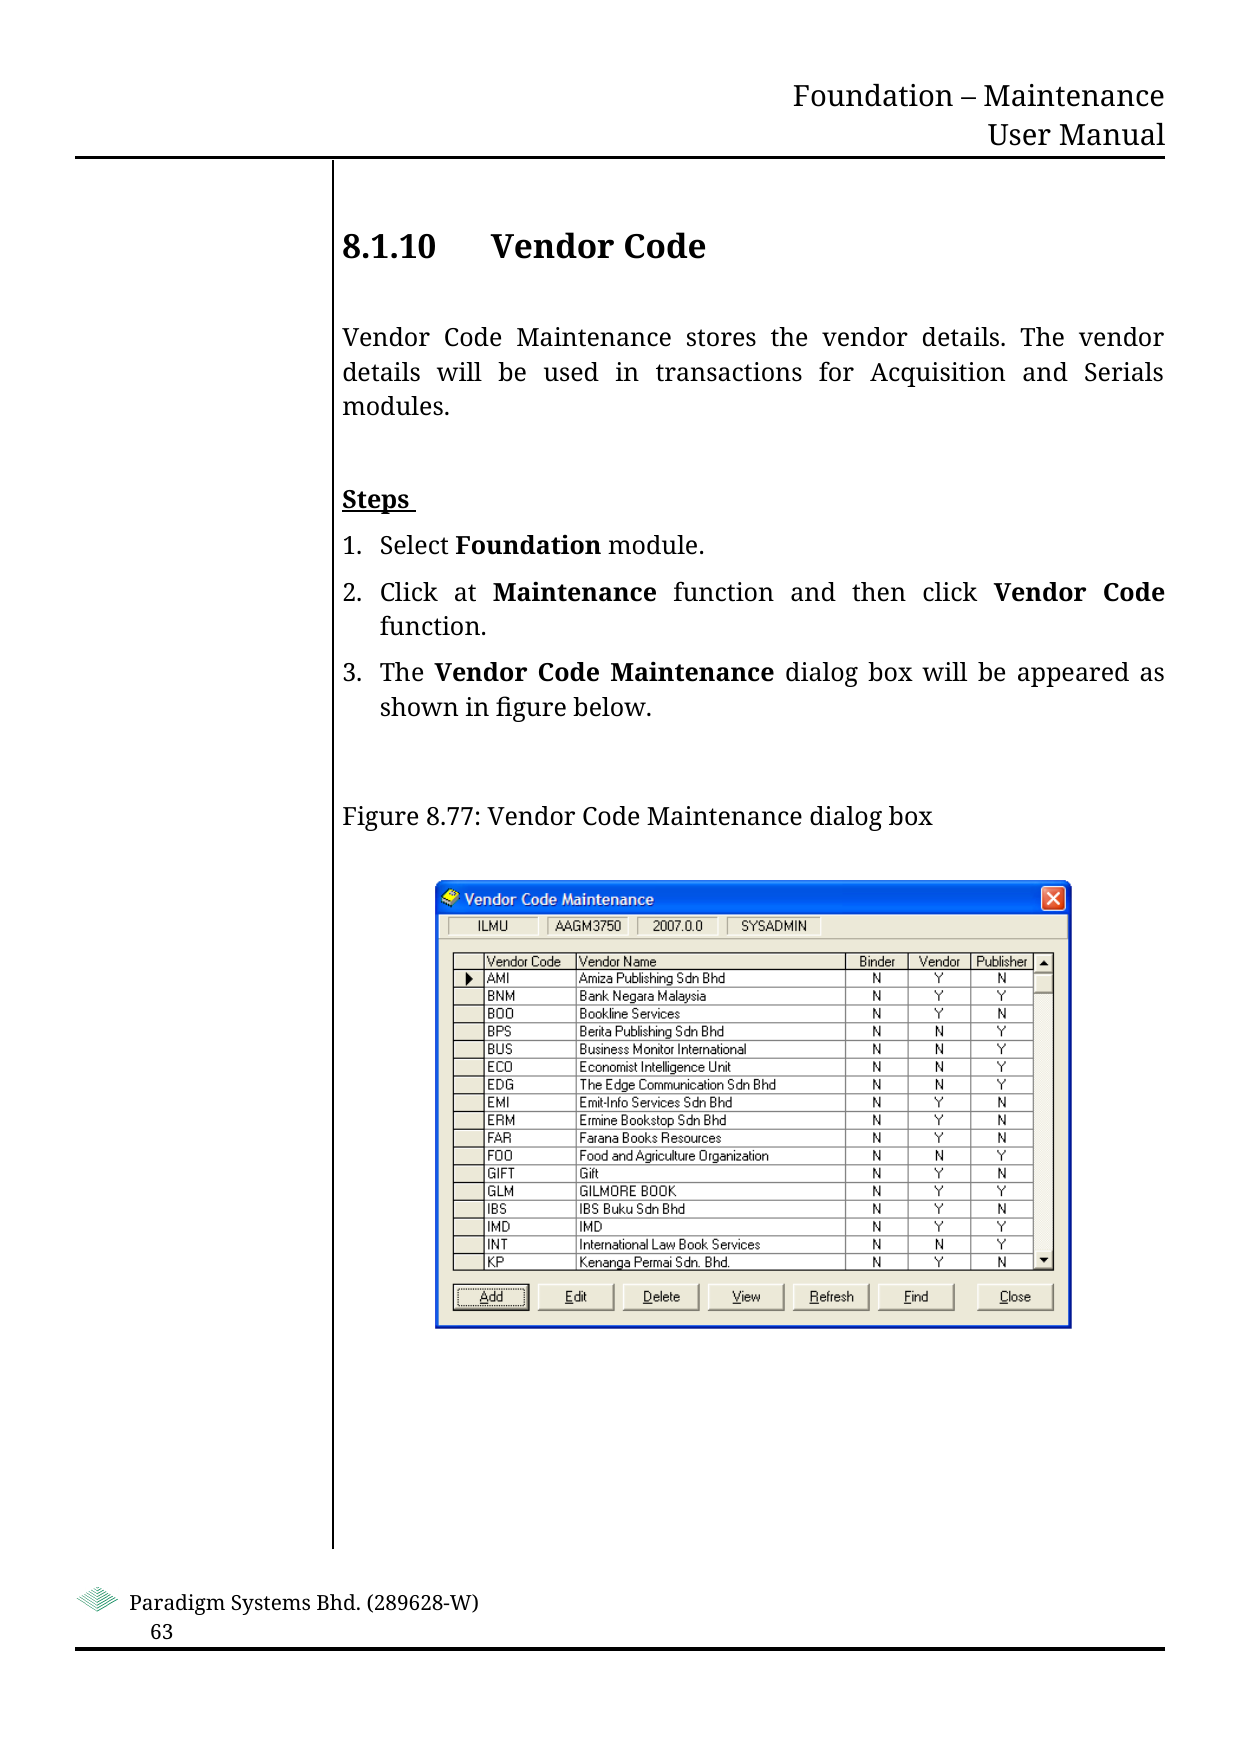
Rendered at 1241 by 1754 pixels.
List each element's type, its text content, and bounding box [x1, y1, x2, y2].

picture [434, 879, 1073, 1330]
text Vendor Code Maintenance stores the vendor details. The vendor details will be used in transactions for Acquisition and Serials modules. [334, 320, 1165, 422]
picture [75, 1587, 119, 1612]
subtitle Vendor Code [334, 223, 1165, 268]
list Select Foundation module. [334, 528, 1165, 562]
list Click at Maintenance function and then click Vendor Code function. [334, 574, 1165, 643]
text Figure 8.77: Vendor Code Maintenance dialog box [334, 799, 1165, 833]
text Steps [334, 481, 1165, 515]
list The Vendor Code Maintenance dialog box will be appeared as shown in figure below. [334, 655, 1165, 723]
